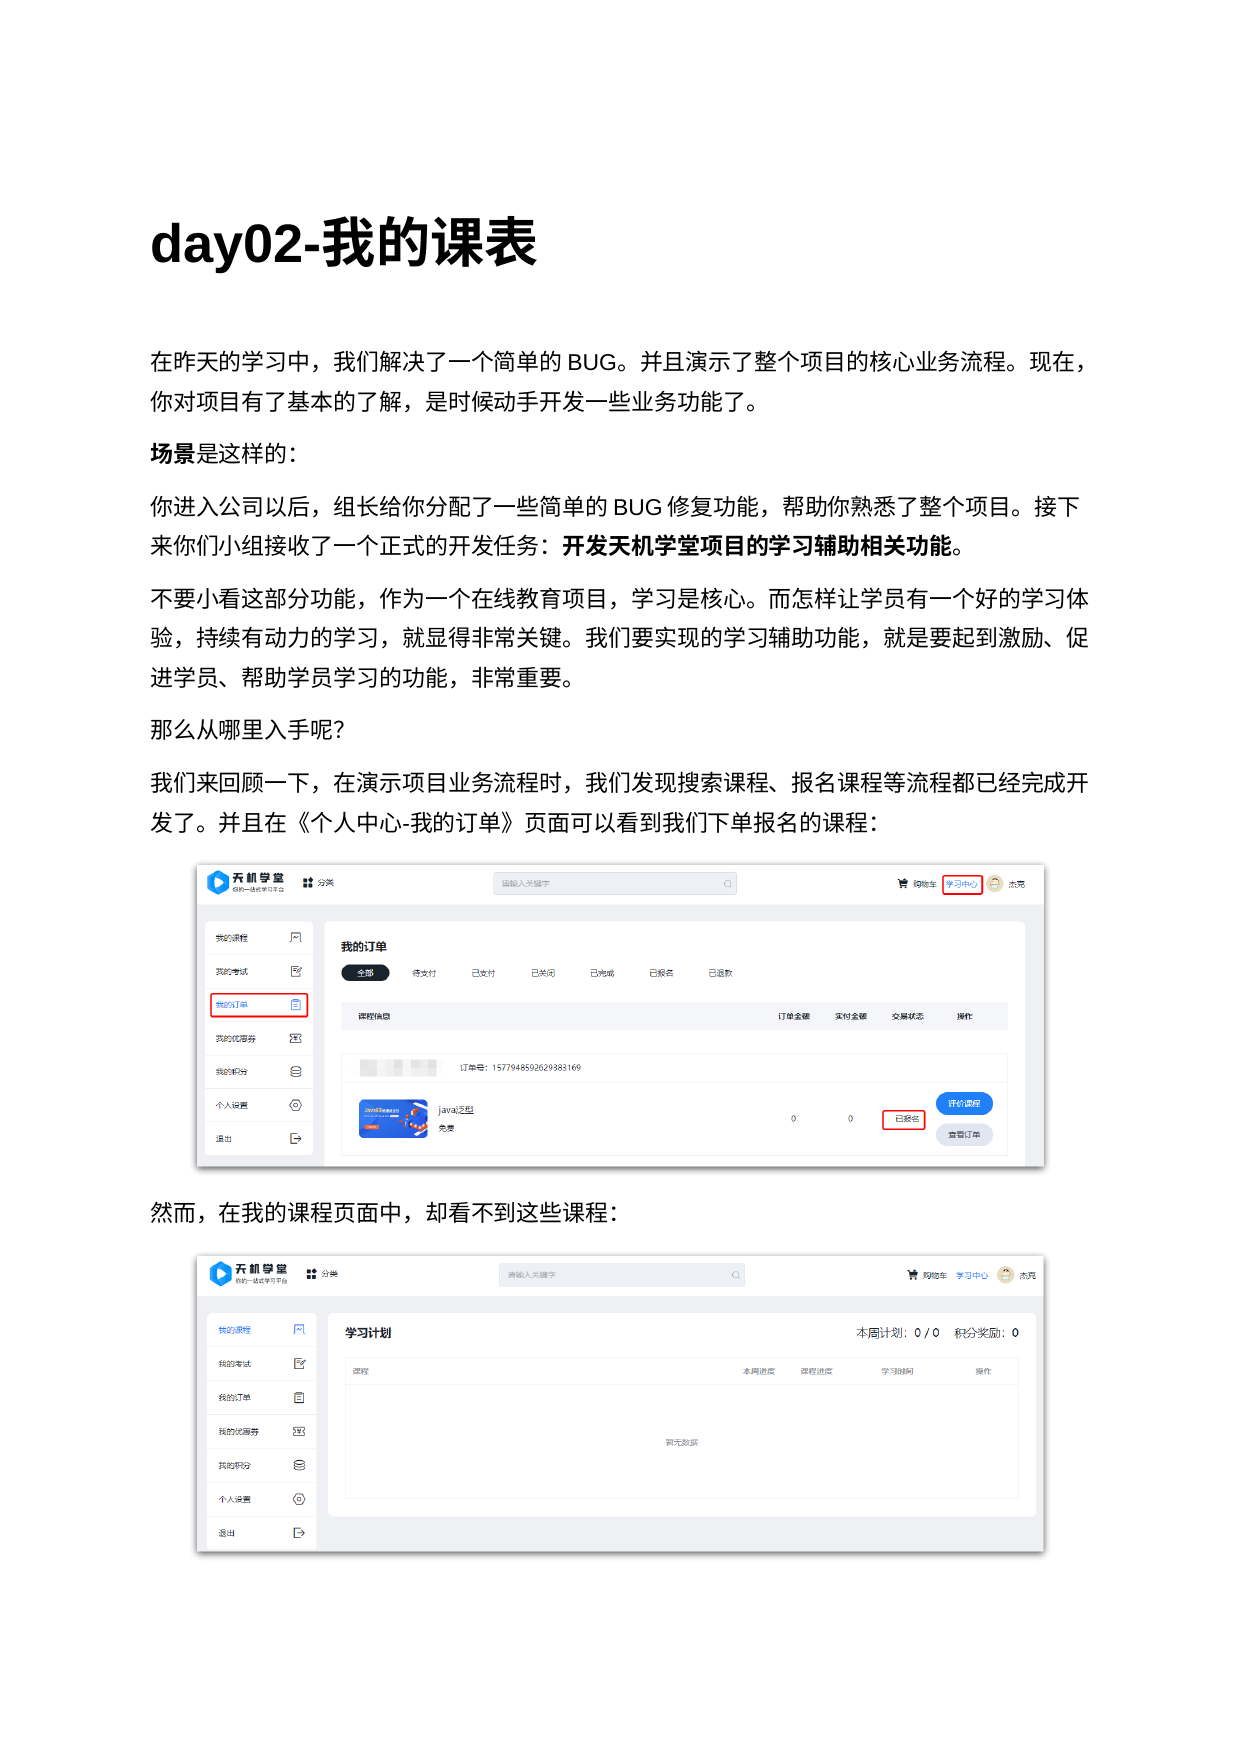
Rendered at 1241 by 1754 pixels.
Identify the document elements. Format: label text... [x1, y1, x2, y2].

text 你进入公司以后，组长给你分配了一些简单的BUG修复功能，帮助你熟悉了整个项目。接下来你们小组接收了一个正式的开发任务：开发天机学堂项目的学习辅助相关功能。 [150, 488, 1090, 561]
text 不要小看这部分功能，作为一个在线教育项目，学习是核心。而怎样让学员有一个好的学习体验，持续有动力的学习，就显得非常关键。我们要实现的学习辅助功能，就是要起到激励、促进学员、帮助学员学习的功能，非常重要。 [150, 581, 1090, 693]
picture [188, 1247, 1052, 1562]
text 在昨天的学习中，我们解决了一个简单的BUG。并且演示了整个项目的核心业务流程。现在，你对项目有了基本的了解，是时候动手开发一些业务功能了。 [150, 344, 1090, 417]
picture [188, 856, 1052, 1177]
text 场景是这样的： [150, 436, 1090, 469]
text day02-我的课表 [150, 200, 1090, 278]
text 那么从哪里入手呢？ [150, 712, 1090, 746]
text 然而，在我的课程页面中，却看不到这些课程： [150, 1195, 1090, 1228]
text 我们来回顾一下，在演示项目业务流程时，我们发现搜索课程、报名课程等流程都已经完成开发了。并且在《个人中心-我的订单》页面可以看到我们下单报名的课程： [150, 765, 1090, 838]
